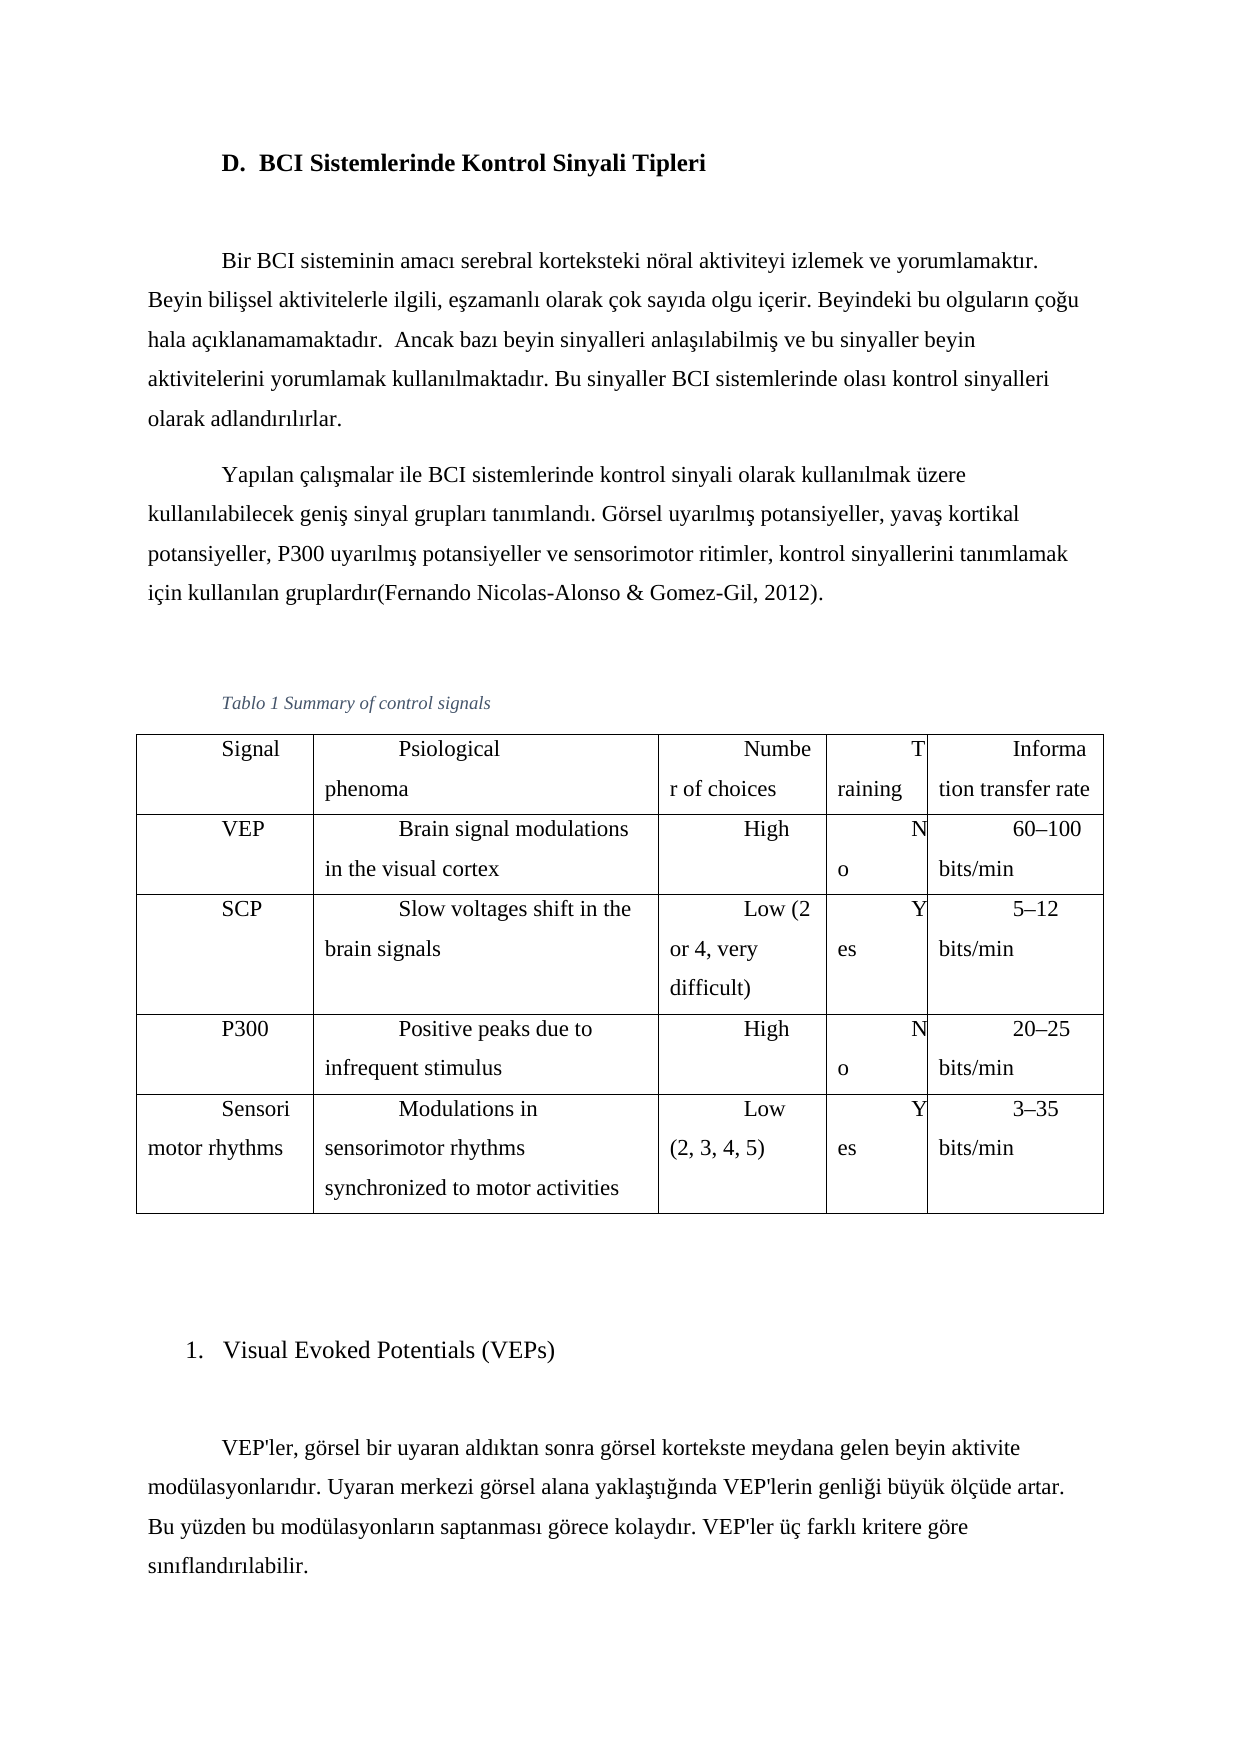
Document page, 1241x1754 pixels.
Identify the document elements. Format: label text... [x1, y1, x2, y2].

table_header Psiological phenoma [314, 735, 658, 814]
table_cell Sensorimotor rhythms [137, 1095, 313, 1213]
table_cell Positive peaks due to infrequent stimulus [314, 1015, 658, 1093]
table_cell 3–35 bits/min [928, 1095, 1103, 1213]
table_header Training [827, 735, 927, 814]
table_header Information transfer rate [928, 735, 1103, 814]
table_cell VEP [137, 815, 313, 894]
table_cell Brain signal modulations in the visual cortex [314, 815, 658, 894]
text Yapılan çalışmalar ile BCI sistemlerinde kontrol sinyali olarak kullanılmak üzere kullanılabilecek geniş sinyal grupları tanımlandı. Görsel uyarılmış potansiyeller, yavaş kortikal potansiyeller, P300 uyarılmış potansiyeller ve sensorimotor ritimler, kontrol sinyallerini tanımlamak için kullanılan gruplardır. [148, 461, 1093, 606]
table_cell No [827, 815, 927, 894]
table_cell 20–25 bits/min [928, 1015, 1103, 1093]
table_cell Low (2 or 4, very difficult) [659, 895, 826, 1013]
subtitle Visual Evoked Potentials (VEPs) [185, 1335, 1093, 1363]
table_cell No [827, 1015, 927, 1093]
table_cell High [659, 815, 826, 894]
table_cell Modulations in sensorimotor rhythms synchronized to motor activities [314, 1095, 658, 1213]
table_header Signal [137, 735, 313, 814]
table_header Number of choices [659, 735, 826, 814]
text Bir BCI sisteminin amacı serebral korteksteki nöral aktiviteyi izlemek ve yorumlamaktır. Beyin bilişsel aktivitelerle ilgili, eşzamanlı olarak çok sayıda olgu içerir. Beyindeki bu olguların çoğu hala açıklanamamaktadır. Ancak bazı beyin sinyalleri anlaşılabilmiş ve bu sinyaller beyin aktivitelerini yorumlamak kullanılmaktadır. Bu sinyaller BCI sistemlerinde olası kontrol sinyalleri olarak adlandırılırlar. [148, 247, 1093, 431]
subtitle BCI Sistemlerinde Kontrol Sinyali Tipleri [221, 148, 1093, 176]
table_cell Slow voltages shift in the brain signals [314, 895, 658, 1013]
table_cell 5–12 bits/min [928, 895, 1103, 1013]
table_cell P300 [137, 1015, 313, 1093]
table_cell 60–100 bits/min [928, 815, 1103, 894]
text VEP'ler, görsel bir uyaran aldıktan sonra görsel kortekste meydana gelen beyin aktivite modülasyonlarıdır. Uyaran merkezi görsel alana yaklaştığında VEP'lerin genliği büyük ölçüde artar. Bu yüzden bu modülasyonların saptanması görece kolaydır. VEP'ler üç farklı kritere göre sınıflandırılabilir. [148, 1434, 1093, 1579]
table_cell High [659, 1015, 826, 1093]
table_cell Yes [827, 1095, 927, 1213]
table_cell Yes [827, 895, 927, 1013]
table_cell SCP [137, 895, 313, 1013]
table_cell Low (2, 3, 4, 5) [659, 1095, 826, 1213]
